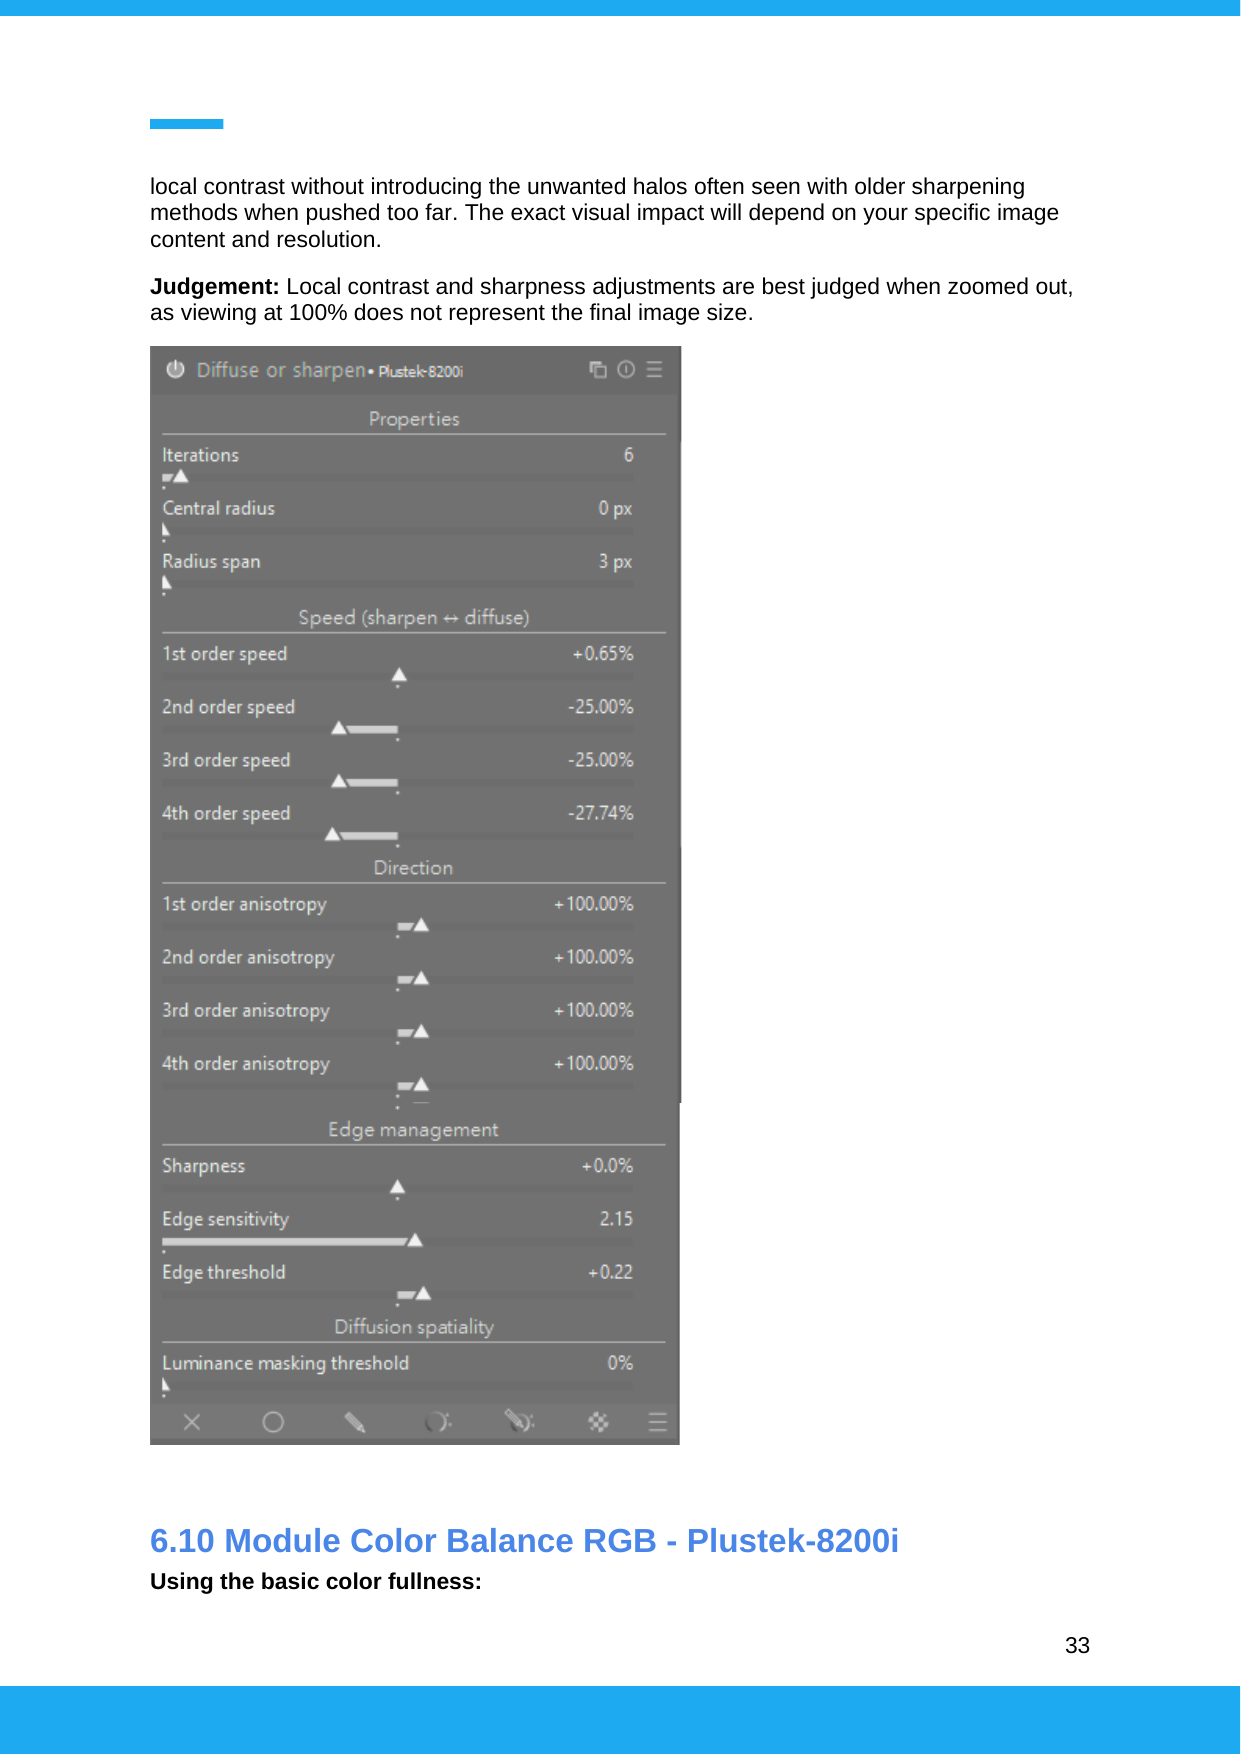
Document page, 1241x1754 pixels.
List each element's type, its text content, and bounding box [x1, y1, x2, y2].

picture [150, 119, 224, 129]
subtitle 6.10 Module Color Balance RGB - Plustek-8200i [150, 1521, 1090, 1560]
text Using the basic color fullness: [150, 1568, 1090, 1594]
text Judgement: Local contrast and sharpness adjustments are best judged when zoomed out, as viewing at 100% does not represent the final image size. [150, 273, 1090, 326]
picture [150, 346, 682, 1445]
picture [0, 0, 1241, 16]
picture [0, 1686, 1241, 1754]
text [150, 173, 1090, 252]
